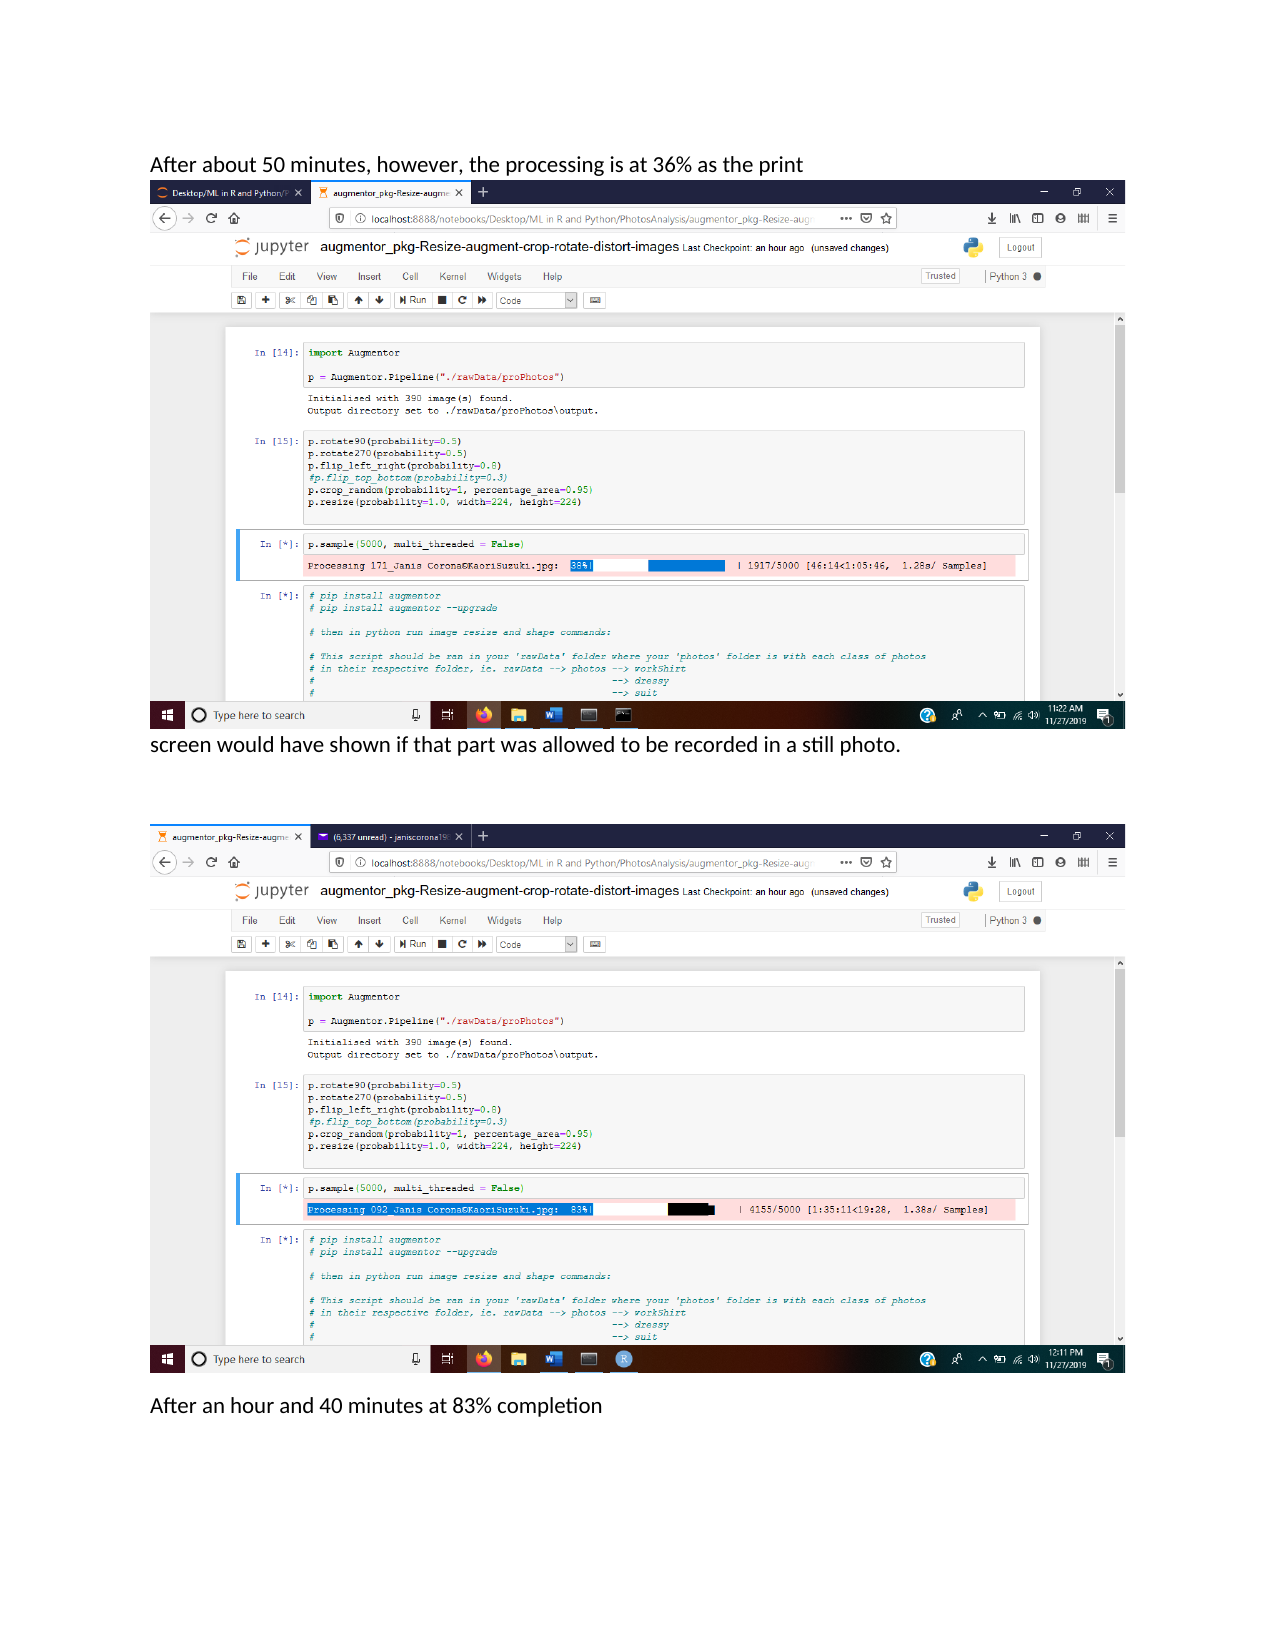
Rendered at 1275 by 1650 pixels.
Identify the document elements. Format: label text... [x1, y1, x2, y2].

text After about 50 minutes, however, the processing is at 36% as the print screen would have shown if that part was allowed to be recorded in a still photo. [150, 150, 1125, 180]
text After about 50 minutes, however, the processing is at 36% as the print screen would have shown if that part was allowed to be recorded in a still photo. [150, 729, 1125, 758]
text After an hour and 40 minutes at 83% completion [150, 1391, 1125, 1419]
picture [150, 180, 1125, 729]
picture [150, 824, 1125, 1373]
